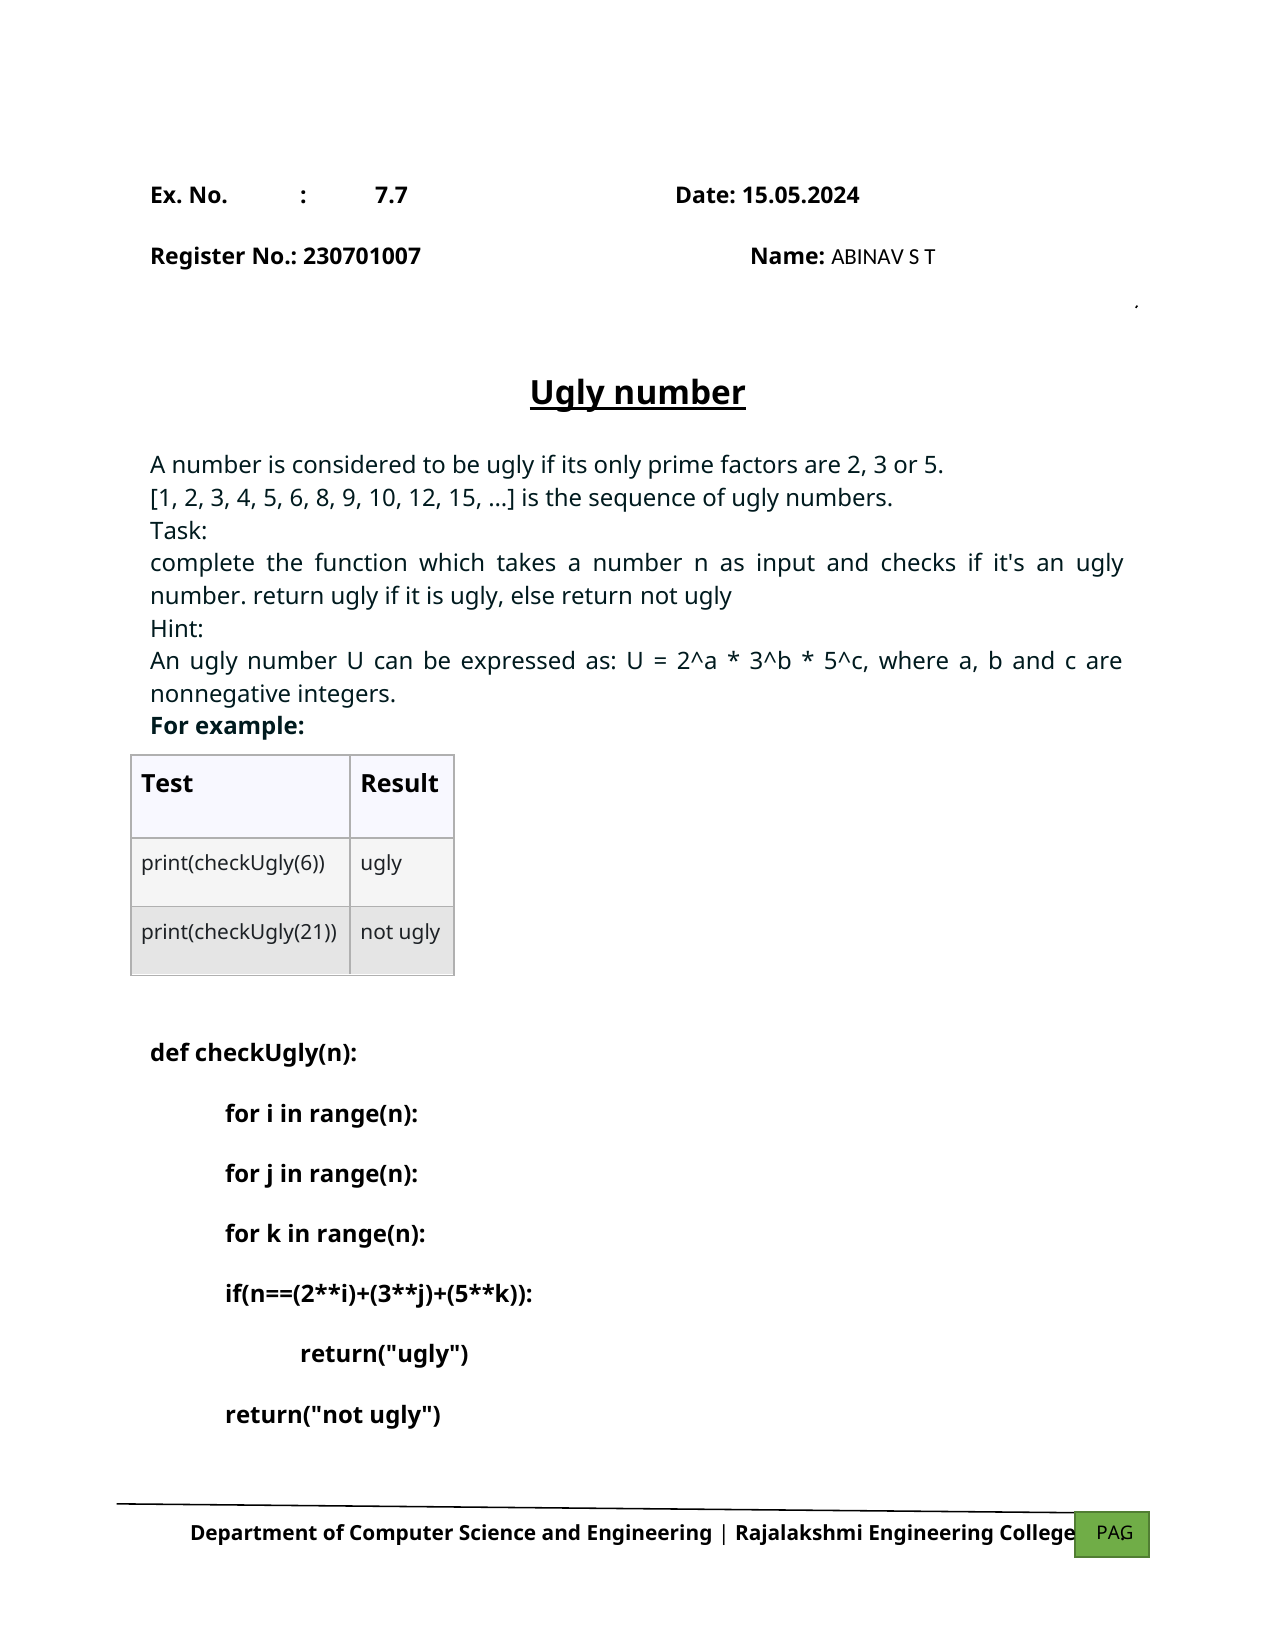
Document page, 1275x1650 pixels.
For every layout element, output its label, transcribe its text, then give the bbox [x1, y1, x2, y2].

text Register No.: 230701007 Name: ABINAV S T [150, 239, 1125, 271]
text def checkUgly(n): [150, 1036, 1125, 1069]
text Task: [150, 513, 1125, 546]
text return("ugly") [150, 1337, 1125, 1370]
text An ugly number U can be expressed as: U = 2^a * 3^b * 5^c, where a, b and c are nonnegative integers. [150, 644, 1125, 709]
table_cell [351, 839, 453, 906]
text if(n==(2**i)+(3**j)+(5**k)): [150, 1277, 1125, 1310]
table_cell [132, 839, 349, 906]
text return("not ugly") [150, 1397, 1125, 1430]
text for j in range(n): [150, 1157, 1125, 1189]
text Ugly number [150, 369, 1125, 414]
text for i in range(n): [150, 1096, 1125, 1129]
text for k in range(n): [150, 1217, 1125, 1249]
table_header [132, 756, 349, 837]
text [1, 2, 3, 4, 5, 6, 8, 9, 10, 12, 15, …] is the sequence of ugly numbers. [150, 481, 1125, 513]
text For example: [150, 709, 1125, 742]
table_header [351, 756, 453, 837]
text Hint: [150, 611, 1125, 644]
text A number is considered to be ugly if its only prime factors are 2, 3 or 5. [150, 448, 1125, 481]
text complete the function which takes a number n as input and checks if it's an ugly number. return ugly if it is ugly, else return not ugly [150, 546, 1125, 611]
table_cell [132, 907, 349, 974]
text Ex. No. : 7.7 Date: 15.05.2024 [150, 179, 1125, 210]
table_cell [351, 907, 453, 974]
